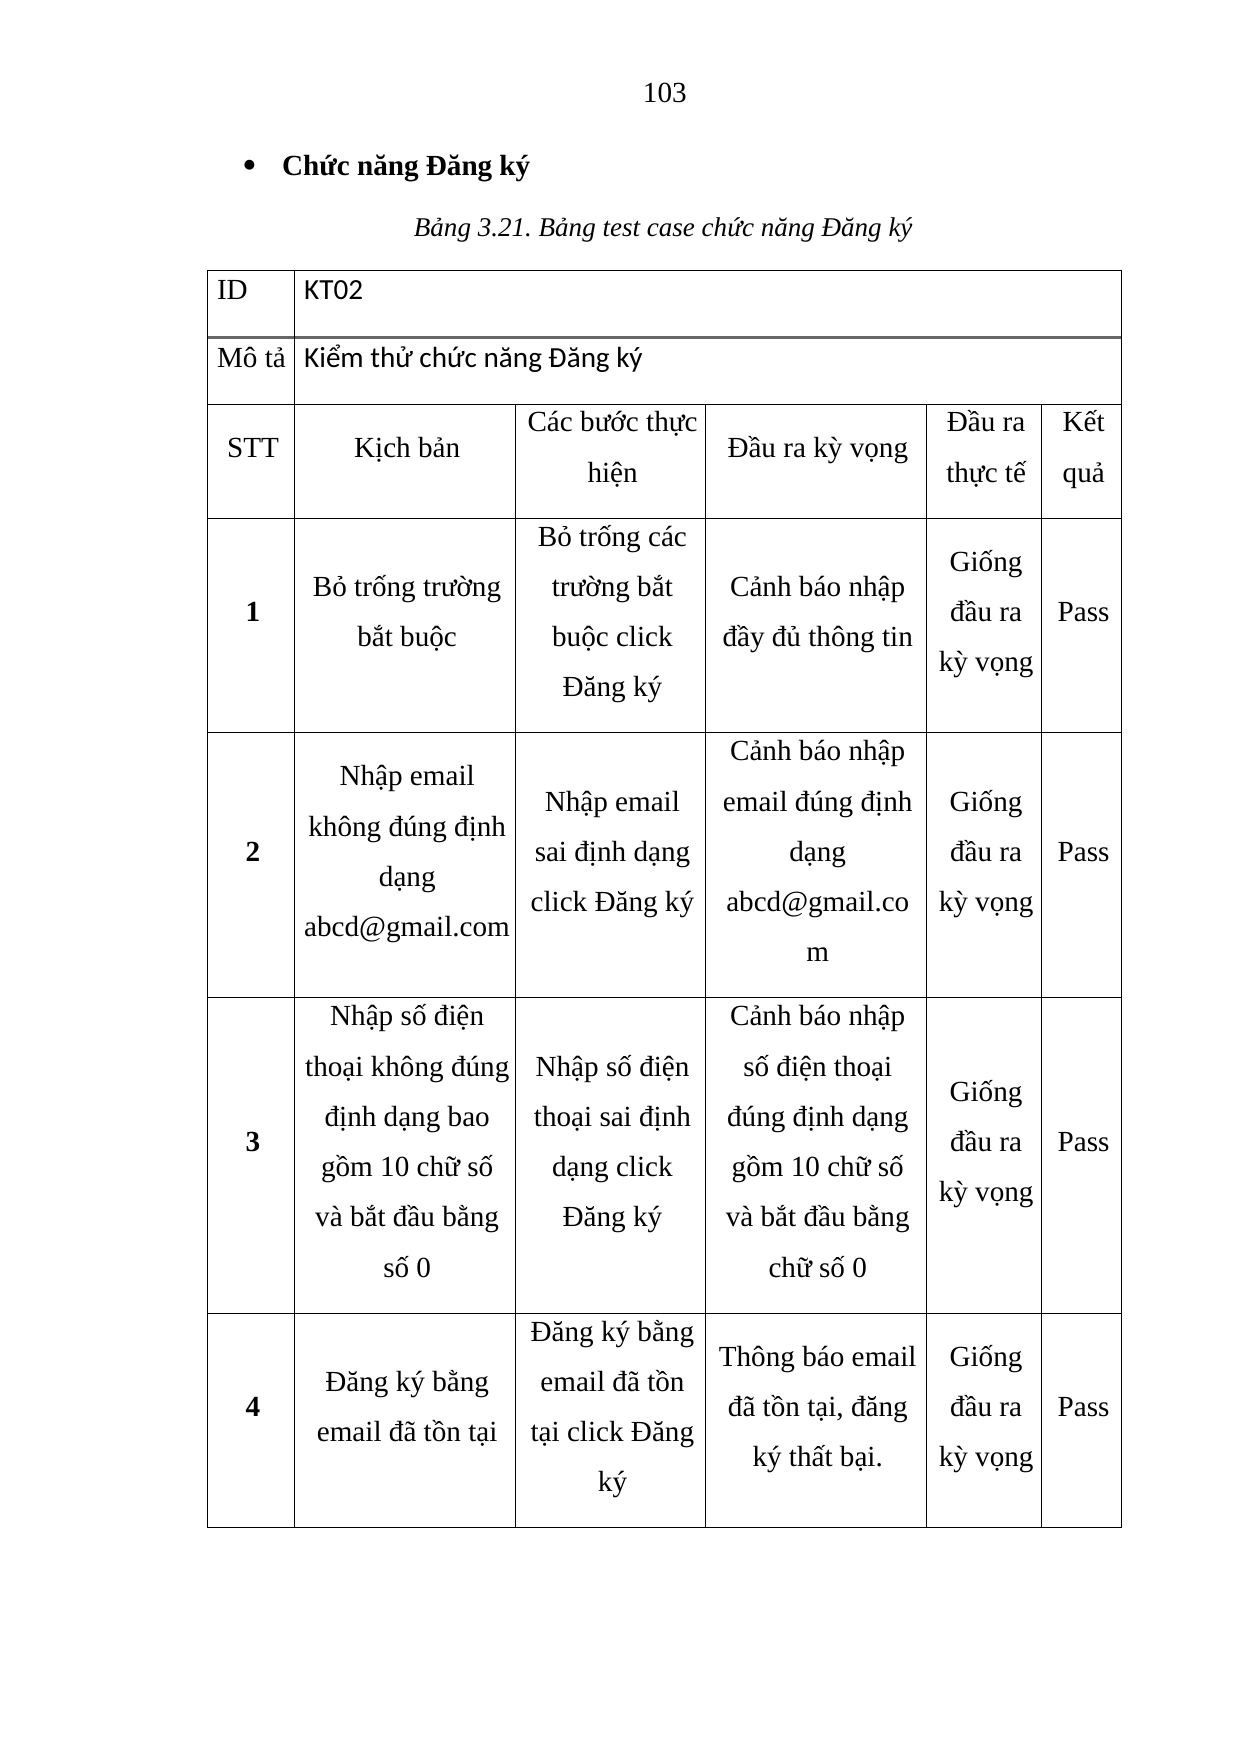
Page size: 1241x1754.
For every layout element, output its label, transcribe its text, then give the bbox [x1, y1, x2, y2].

table_cell STT [208, 405, 294, 518]
table_cell 4 [208, 1314, 294, 1527]
table_cell Đăng ký bằng email đã tồn tại click Đăng ký [516, 1314, 705, 1527]
table_cell Kịch bản [295, 405, 515, 518]
table_cell Đầu ra thực tế [927, 405, 1041, 518]
table_cell Pass [1042, 519, 1121, 732]
table_cell Đăng ký bằng email đã tồn tại [295, 1314, 515, 1527]
table_cell Cảnh báo nhập số điện thoại đúng định dạng gồm 10 chữ số và bắt đầu bằng chữ số 0 [706, 998, 926, 1313]
list Chức năng Đăng ký [244, 148, 1122, 181]
table_header KT02 [295, 271, 1121, 336]
table_cell Nhập số điện thoại sai định dạng click Đăng ký [516, 998, 705, 1313]
table_cell Giống đầu ra kỳ vọng [927, 519, 1041, 732]
table_cell Cảnh báo nhập đầy đủ thông tin [706, 519, 926, 732]
table_cell Các bước thực hiện [516, 405, 705, 518]
table_cell Kết quả [1042, 405, 1121, 518]
table_cell Bỏ trống trường bắt buộc [295, 519, 515, 732]
table_cell Kiểm thử chức năng Đăng ký [295, 339, 1121, 403]
table_cell Giống đầu ra kỳ vọng [927, 733, 1041, 997]
table_cell 3 [208, 998, 294, 1313]
table_cell Cảnh báo nhập email đúng định dạng abcd@gmail.com [706, 733, 926, 997]
table_cell Mô tả [208, 339, 294, 403]
table_cell Nhập email không đúng định dạng abcd@gmail.com [295, 733, 515, 997]
table_cell Giống đầu ra kỳ vọng [927, 1314, 1041, 1527]
table_cell Pass [1042, 998, 1121, 1313]
table_cell Pass [1042, 1314, 1121, 1527]
table_cell 1 [208, 519, 294, 732]
table_cell 2 [208, 733, 294, 997]
table_cell Giống đầu ra kỳ vọng [927, 998, 1041, 1313]
table_header ID [208, 271, 294, 336]
table_cell Bỏ trống các trường bắt buộc click Đăng ký [516, 519, 705, 732]
table_cell Thông báo email đã tồn tại, đăng ký thất bại. [706, 1314, 926, 1527]
table_cell Đầu ra kỳ vọng [706, 405, 926, 518]
table_cell Nhập số điện thoại không đúng định dạng bao gồm 10 chữ số và bắt đầu bằng số 0 [295, 998, 515, 1313]
table_cell Nhập email sai định dạng click Đăng ký [516, 733, 705, 997]
table_cell Pass [1042, 733, 1121, 997]
